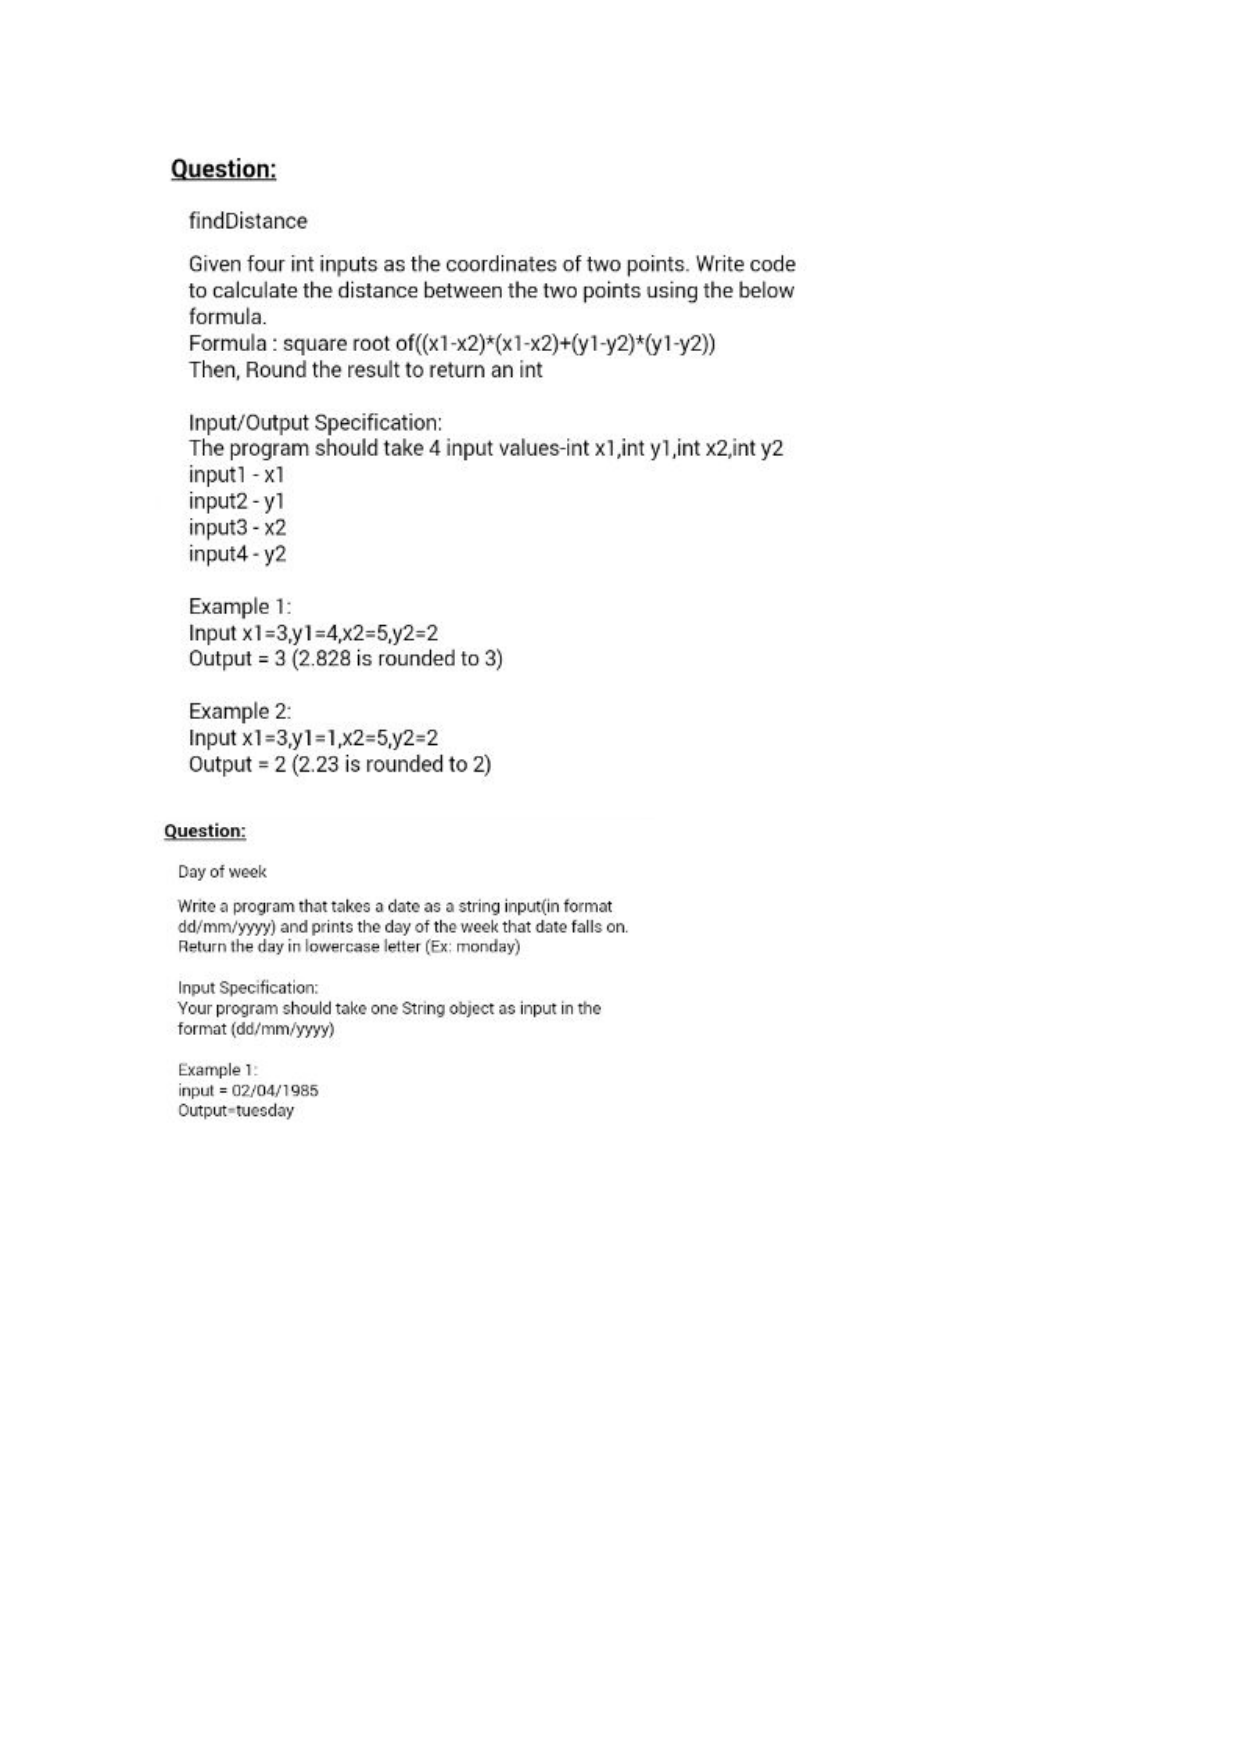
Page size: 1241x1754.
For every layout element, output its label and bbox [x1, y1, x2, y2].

picture [150, 150, 809, 791]
picture [150, 815, 662, 1159]
